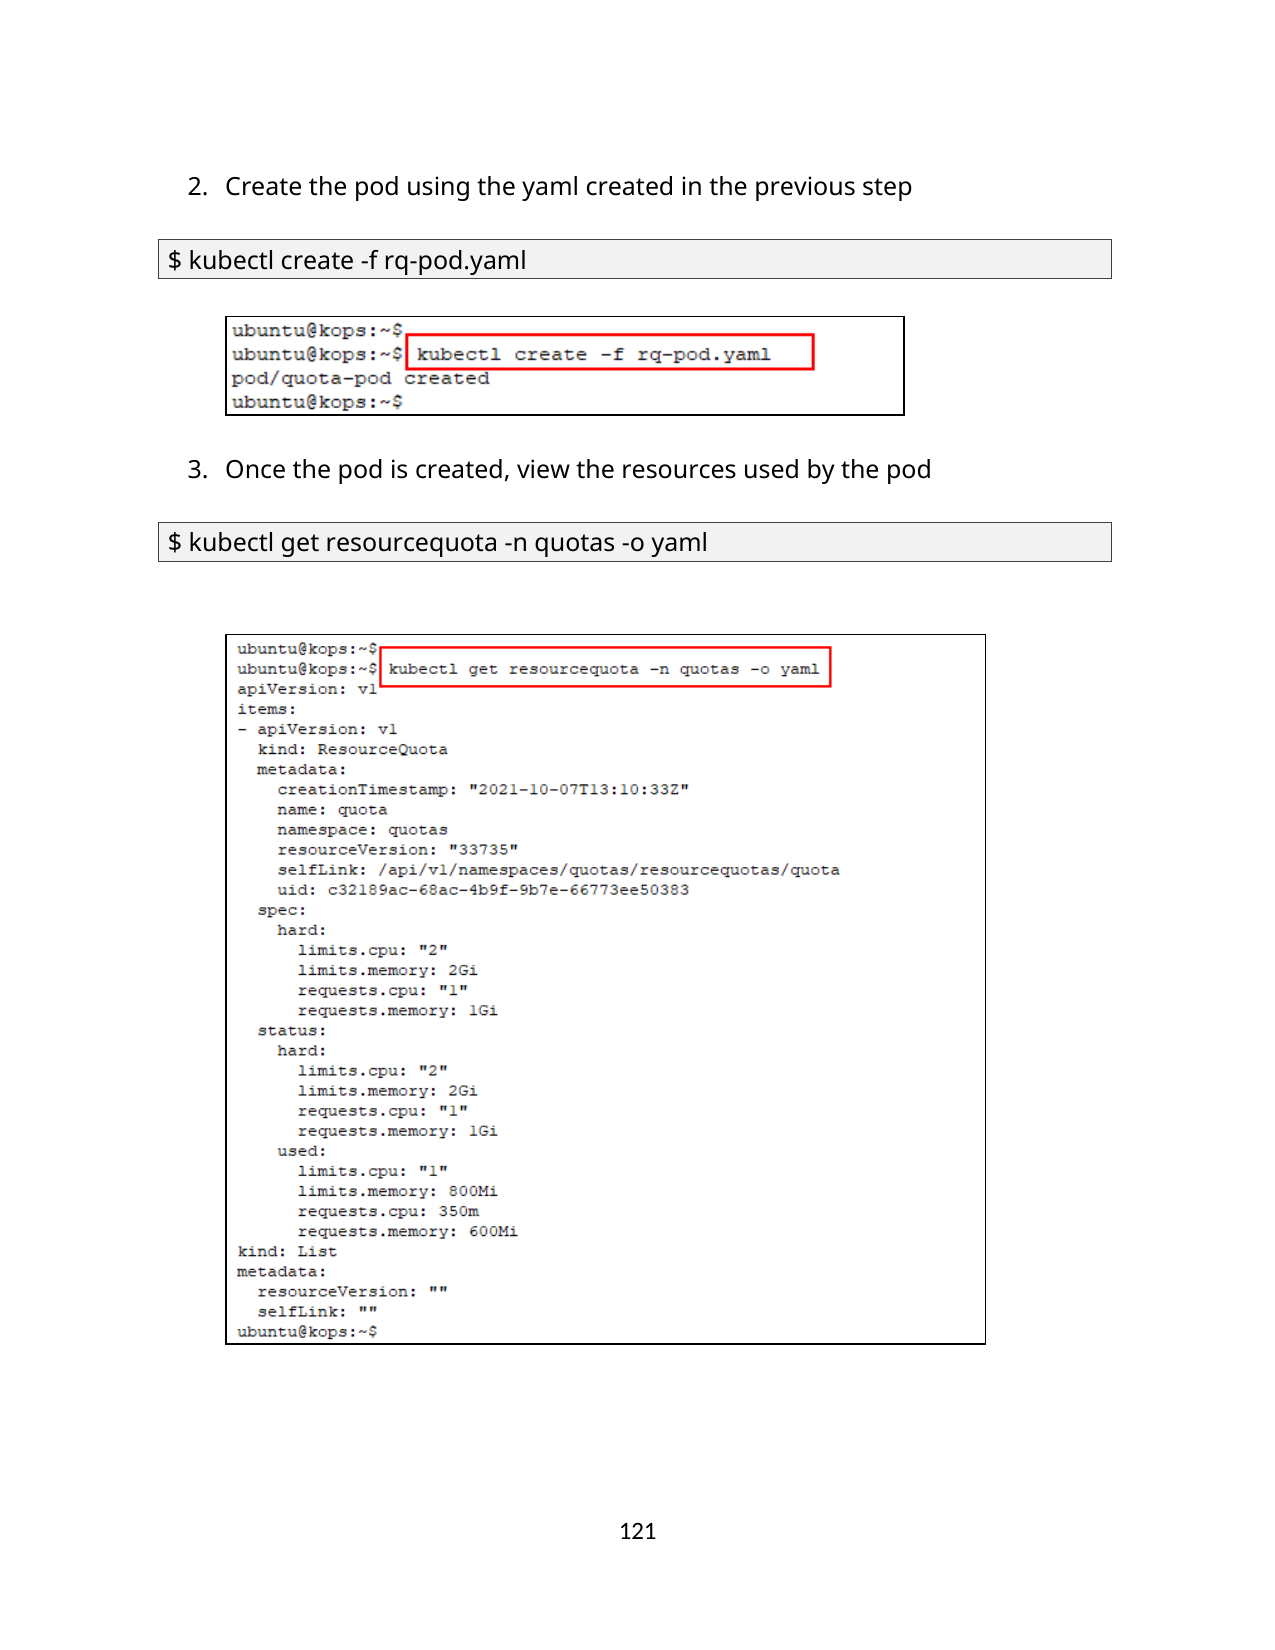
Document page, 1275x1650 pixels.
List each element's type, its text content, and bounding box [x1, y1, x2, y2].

list Create the pod using the yaml created in the previous step [187, 169, 1125, 203]
list Once the pod is created, view the resources used by the pod [187, 452, 1125, 486]
text $ kubectl get resourcequota -n quotas -o yaml [159, 523, 1111, 561]
text $ kubectl create -f rq-pod.yaml [159, 240, 1111, 278]
picture [227, 635, 985, 1343]
picture [227, 317, 903, 414]
